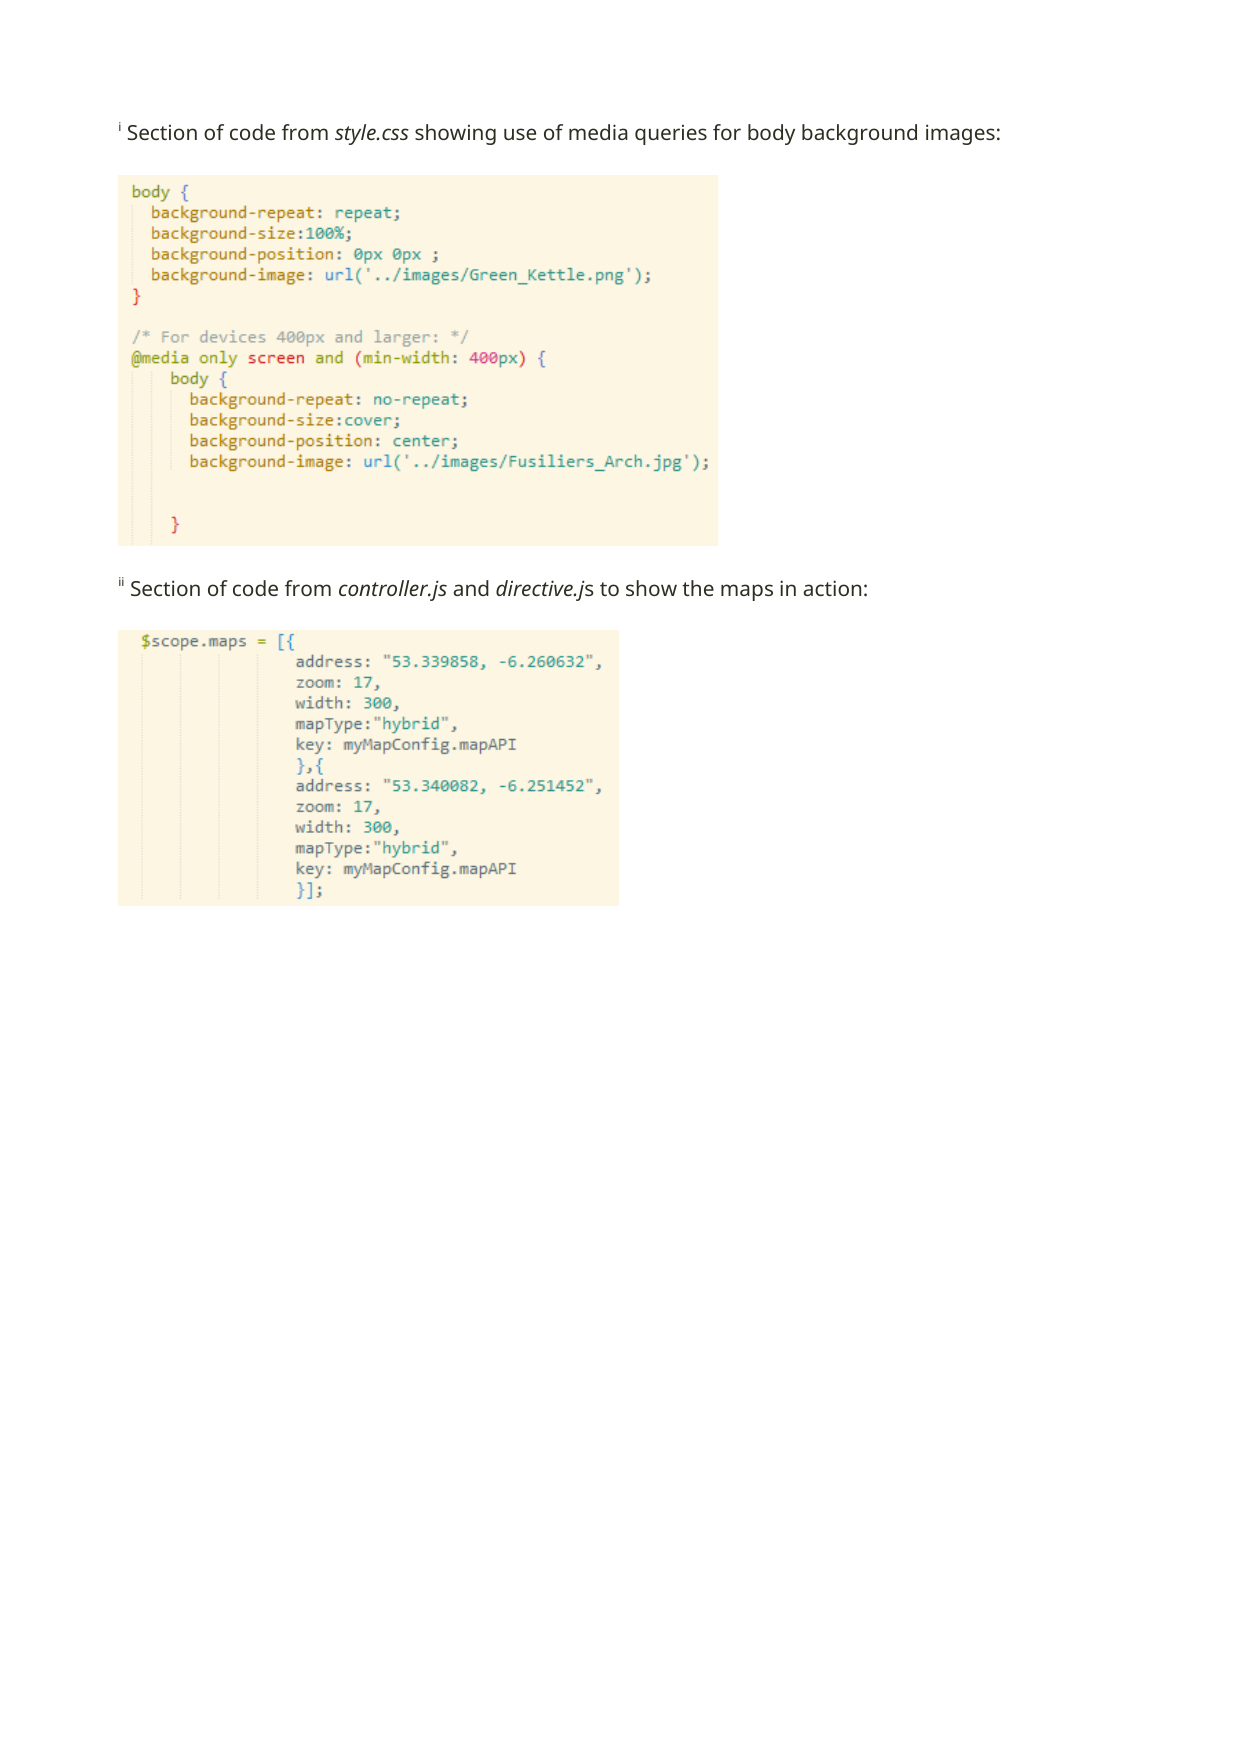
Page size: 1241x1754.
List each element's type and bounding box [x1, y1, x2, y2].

picture [118, 175, 719, 546]
picture [118, 630, 619, 906]
